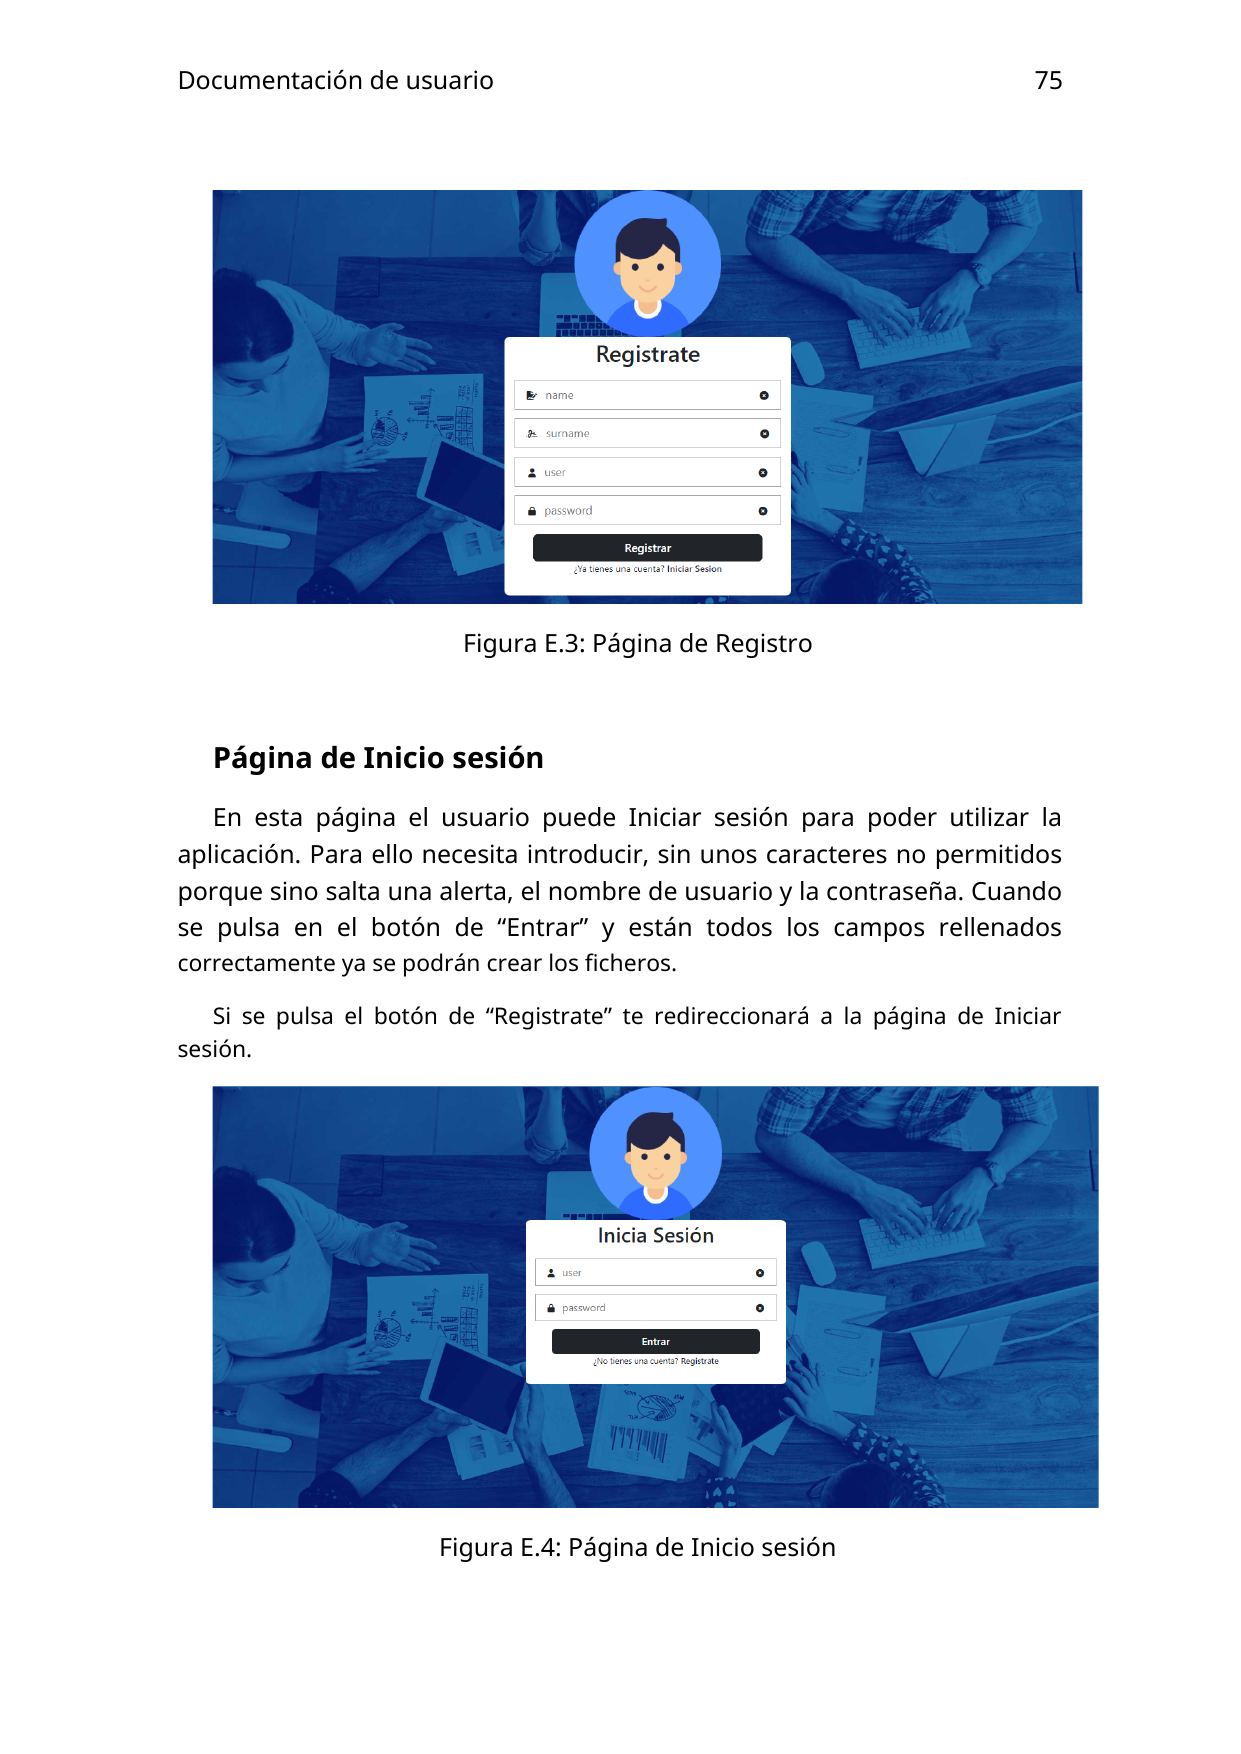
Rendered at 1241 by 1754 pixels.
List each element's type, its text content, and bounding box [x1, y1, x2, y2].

picture [212, 1086, 1099, 1508]
text Página de Inicio sesión [213, 738, 1063, 777]
text En esta página el usuario puede Iniciar sesión para poder utilizar la aplicación. Para ello necesita introducir, sin unos caracteres no permitidos porque sino salta una alerta, el nombre de usuario y la contraseña. Cuando se pulsa en el botón de “Entrar” y están todos los campos rellenados correctamente ya se podrán crear los ficheros. [177, 800, 1063, 978]
text Si se pulsa el botón de “Registrate” te redireccionará a la página de Iniciar sesión. [177, 1000, 1063, 1065]
text Figura E.4: Página de Inicio sesión [177, 1529, 1063, 1563]
text Figura E.3: Página de Registro [177, 626, 1063, 660]
picture [212, 190, 1083, 604]
